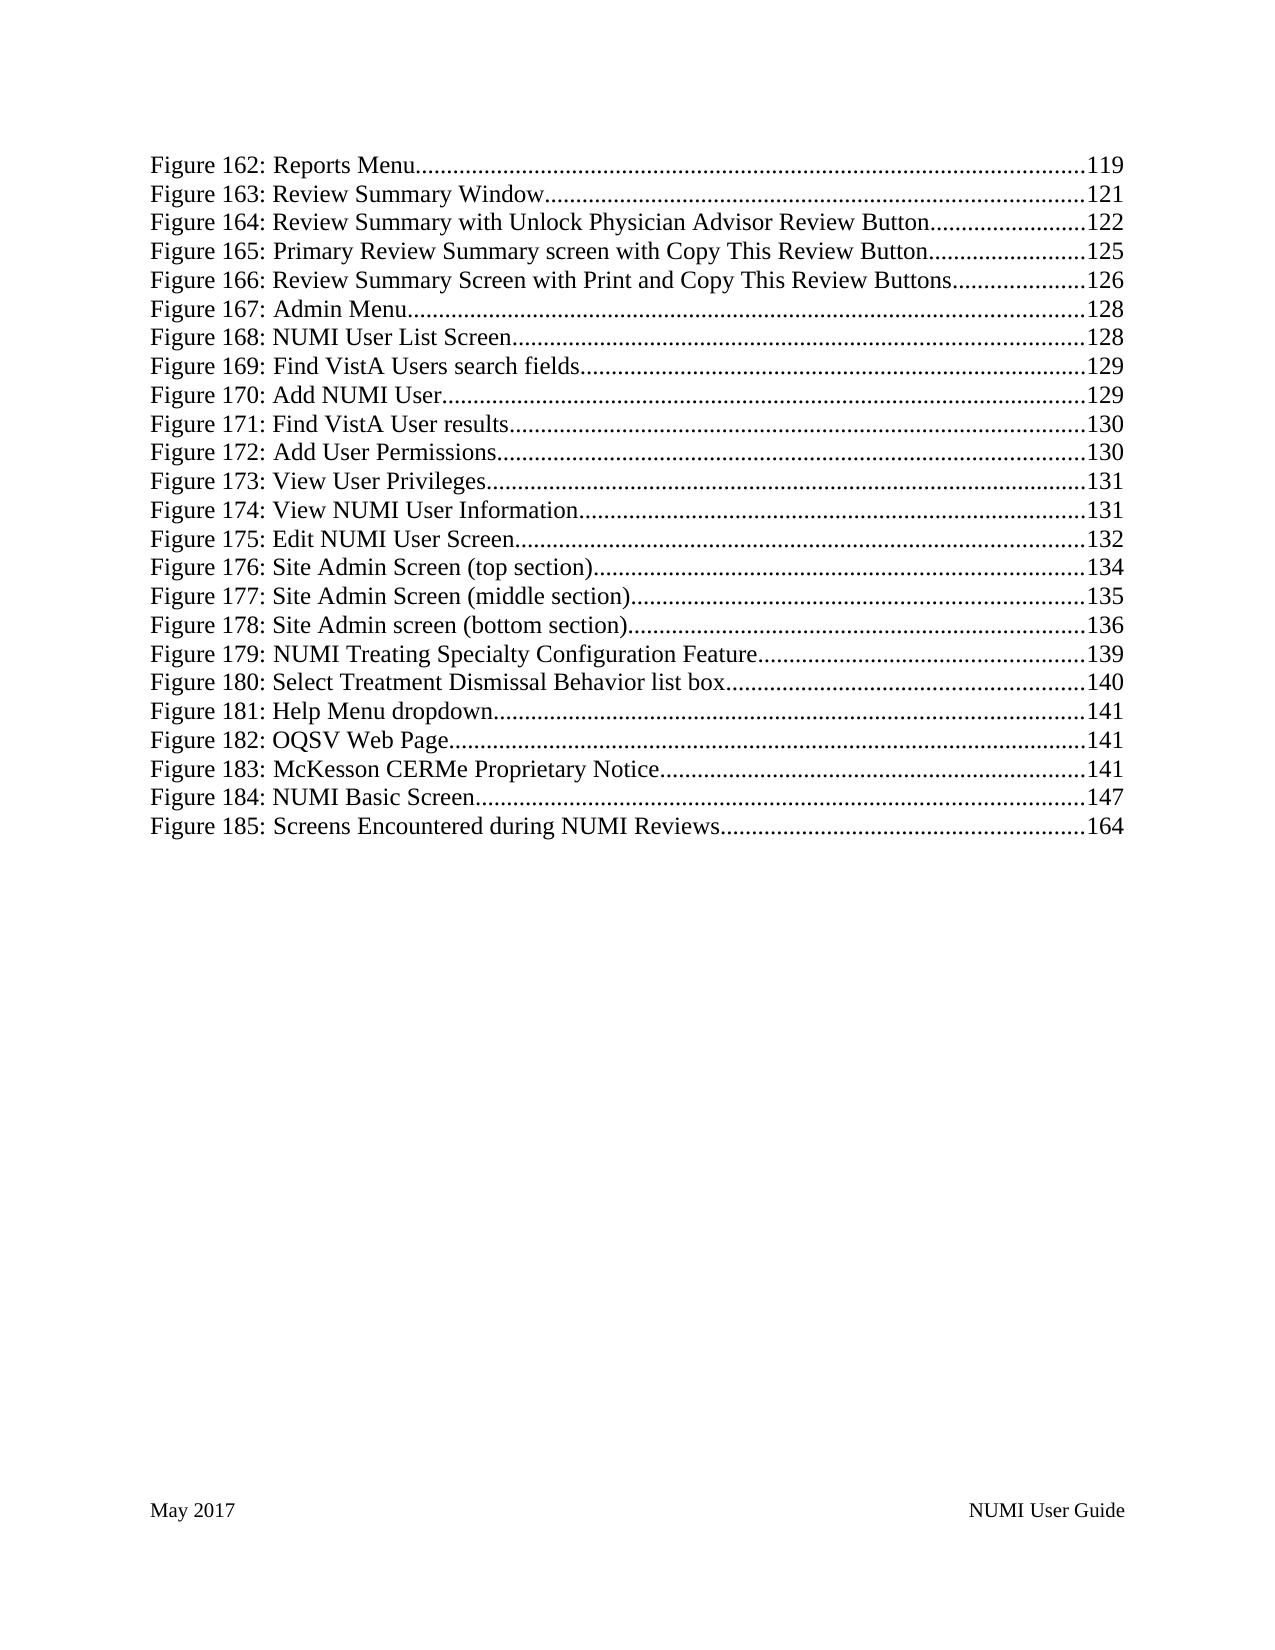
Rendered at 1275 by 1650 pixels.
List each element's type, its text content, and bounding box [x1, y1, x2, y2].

text Figure 178: Site Admin screen (bottom section) 136 [150, 610, 1125, 639]
text Figure 185: Screens Encountered during NUMI Reviews 164 [150, 811, 1125, 840]
text Figure 179: NUMI Treating Specialty Configuration Feature 139 [150, 639, 1125, 667]
text Figure 168: NUMI User List Screen 128 [150, 322, 1125, 351]
text Figure 162: Reports Menu 119 [150, 150, 1125, 179]
text Figure 174: View NUMI User Information 131 [150, 495, 1125, 524]
text Figure 166: Review Summary Screen with Print and Copy This Review Buttons 126 [150, 265, 1125, 294]
text Figure 184: NUMI Basic Screen 147 [150, 782, 1125, 811]
text Figure 172: Add User Permissions 130 [150, 437, 1125, 466]
text Figure 163: Review Summary Window 121 [150, 179, 1125, 207]
text Figure 175: Edit NUMI User Screen 132 [150, 524, 1125, 552]
text Figure 171: Find VistA User results 130 [150, 409, 1125, 437]
text Figure 182: OQSV Web Page 141 [150, 725, 1125, 754]
text Figure 170: Add NUMI User 129 [150, 380, 1125, 409]
text Figure 164: Review Summary with Unlock Physician Advisor Review Button 122 [150, 207, 1125, 236]
text Figure 177: Site Admin Screen (middle section) 135 [150, 581, 1125, 610]
text Figure 180: Select Treatment Dismissal Behavior list box 140 [150, 667, 1125, 696]
text Figure 176: Site Admin Screen (top section) 134 [150, 552, 1125, 581]
text Figure 169: Find VistA Users search fields 129 [150, 351, 1125, 380]
text Figure 167: Admin Menu 128 [150, 294, 1125, 322]
text Figure 165: Primary Review Summary screen with Copy This Review Button 125 [150, 236, 1125, 265]
text Figure 183: McKesson CERMe Proprietary Notice 141 [150, 754, 1125, 782]
text Figure 173: View User Privileges 131 [150, 466, 1125, 495]
text Figure 181: Help Menu dropdown 141 [150, 696, 1125, 725]
